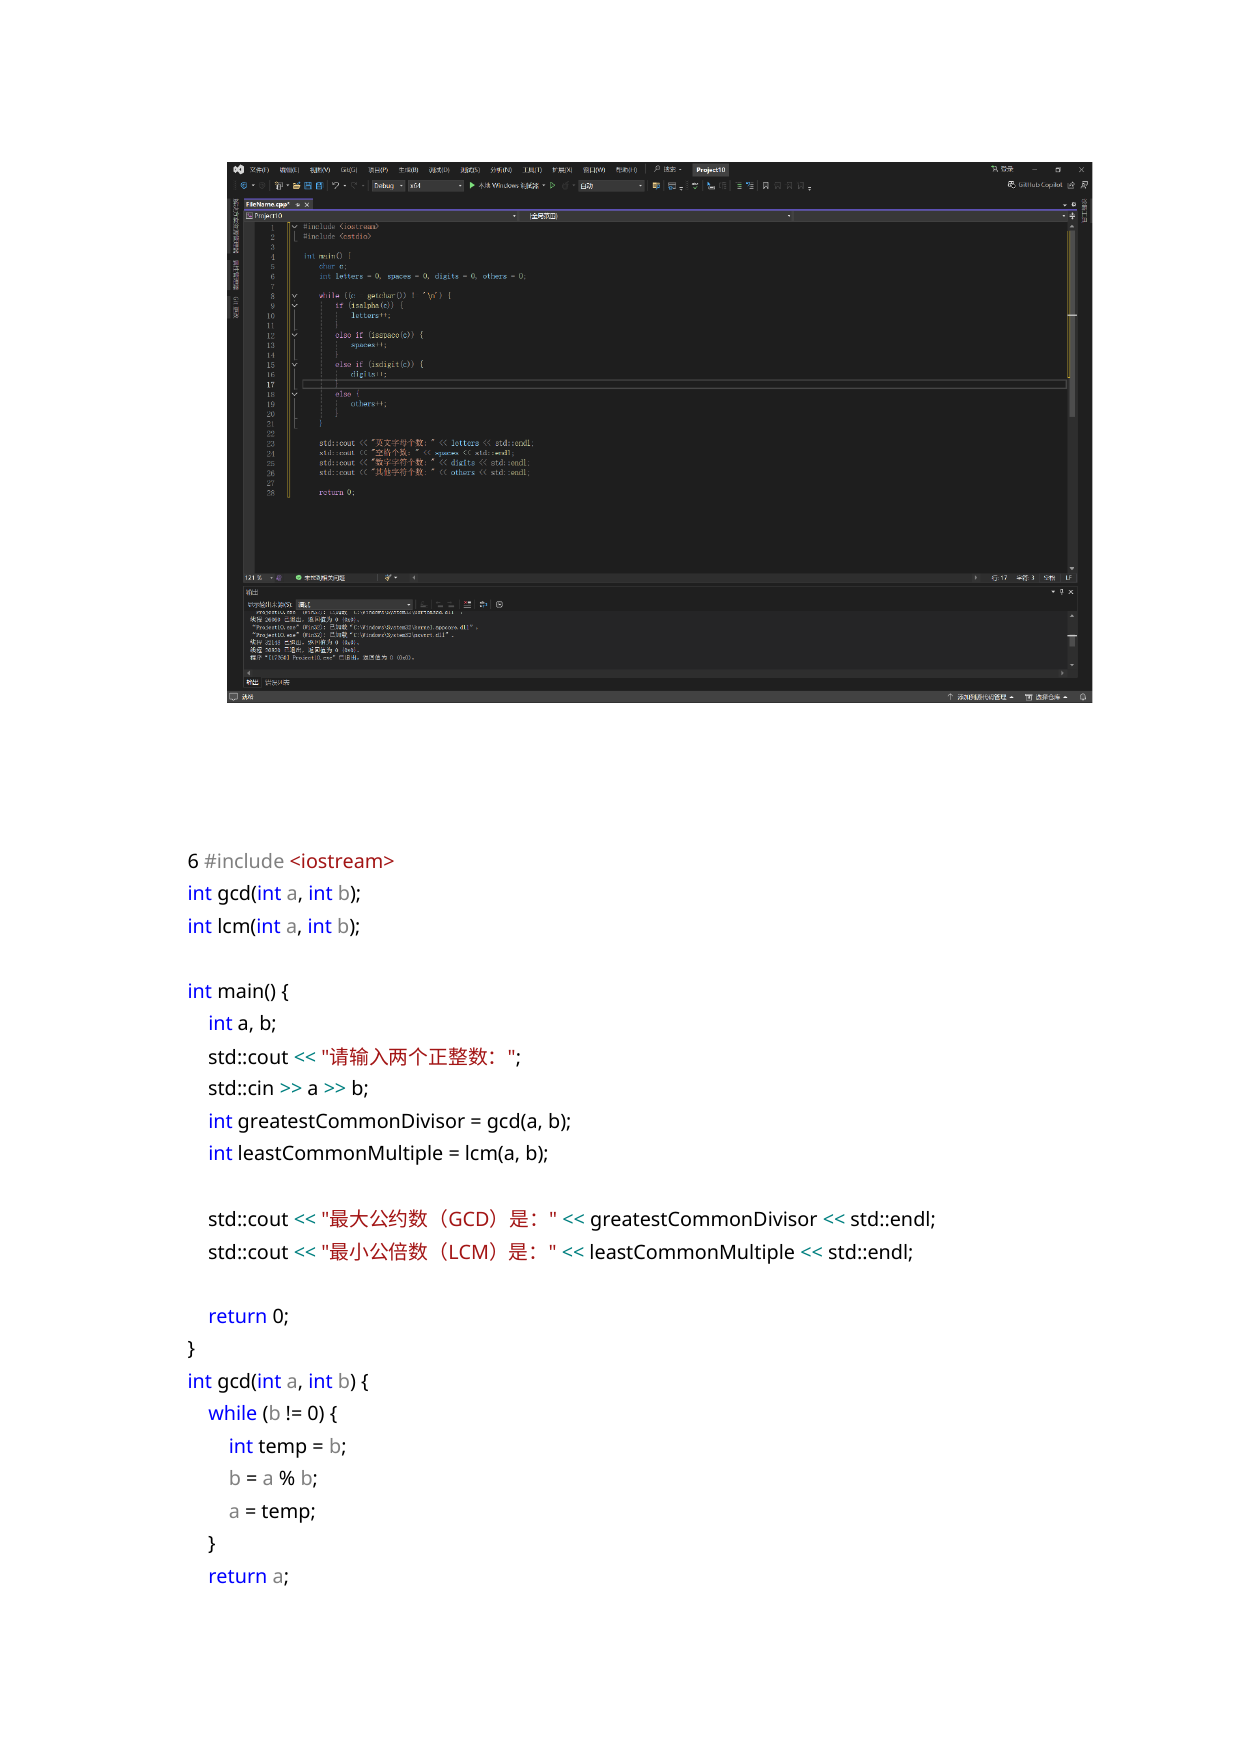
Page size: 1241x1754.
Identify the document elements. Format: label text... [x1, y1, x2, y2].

text } [187, 1527, 1053, 1559]
text std::cout << "最小公倍数（LCM）是：" << leastCommonMultiple << std::endl; [187, 1234, 1053, 1267]
text int main() { [187, 974, 1053, 1007]
text int temp = b; [187, 1429, 1053, 1462]
text int gcd(int a, int b) { [187, 1364, 1053, 1397]
text std::cout << "请输入两个正整数："; [187, 1039, 1053, 1072]
text int gcd(int a, int b); [187, 877, 1053, 909]
text std::cin >> a >> b; [187, 1072, 1053, 1104]
text while (b != 0) { [187, 1397, 1053, 1429]
text std::cout << "最大公约数（GCD）是：" << greatestCommonDivisor << std::endl; [187, 1202, 1053, 1234]
text int leastCommonMultiple = lcm(a, b); [187, 1137, 1053, 1169]
text int lcm(int a, int b); [187, 909, 1053, 942]
text a = temp; [187, 1494, 1053, 1527]
text 6 #include <iostream> [187, 844, 1053, 877]
text return a; [187, 1559, 1053, 1592]
text return 0; [187, 1299, 1053, 1332]
text int greatestCommonDivisor = gcd(a, b); [187, 1104, 1053, 1137]
text } [187, 1332, 1053, 1364]
picture [227, 162, 1093, 703]
text int a, b; [187, 1007, 1053, 1039]
text b = a % b; [187, 1462, 1053, 1494]
